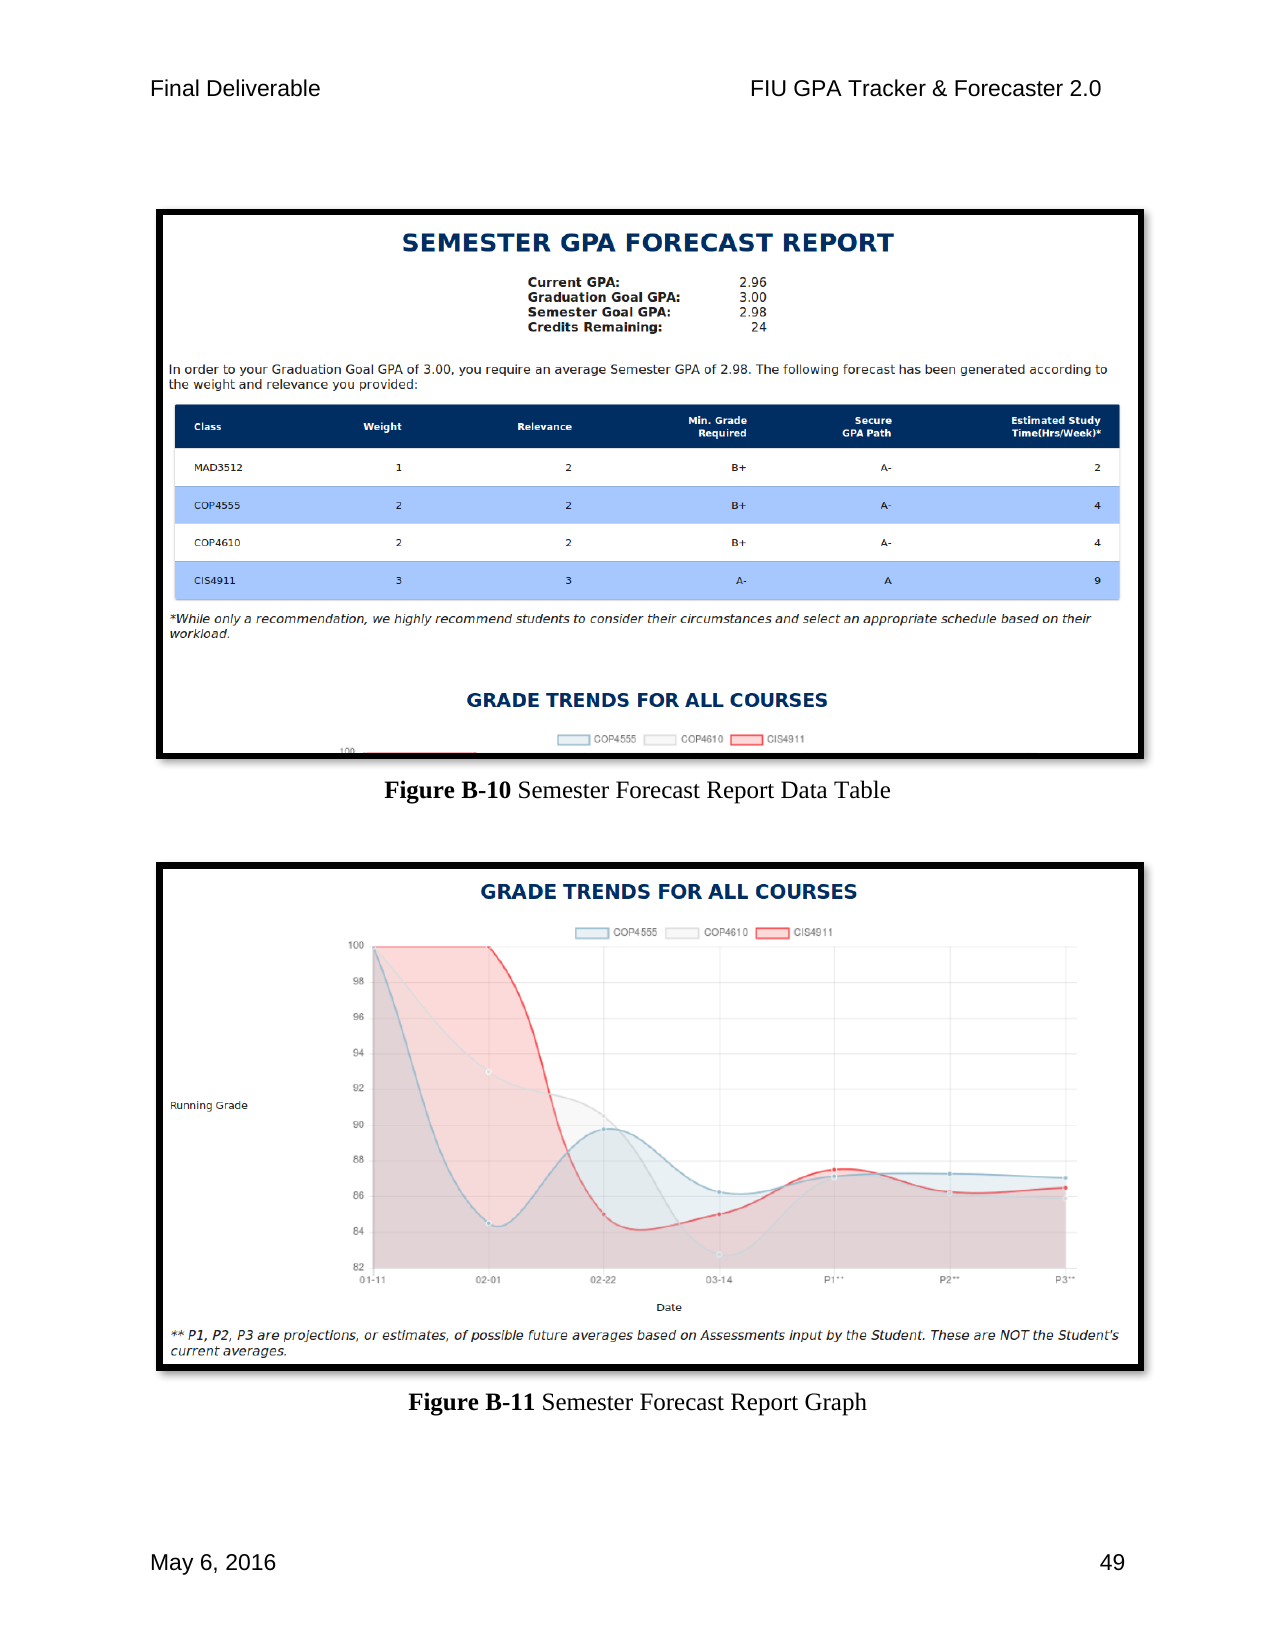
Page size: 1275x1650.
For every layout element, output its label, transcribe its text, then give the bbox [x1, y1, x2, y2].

picture [163, 869, 1138, 1364]
picture [163, 215, 1138, 753]
text Figure B-10 Semester Forecast Report Data Table [150, 775, 1125, 803]
text Figure B-11 Semester Forecast Report Graph [150, 1387, 1125, 1416]
